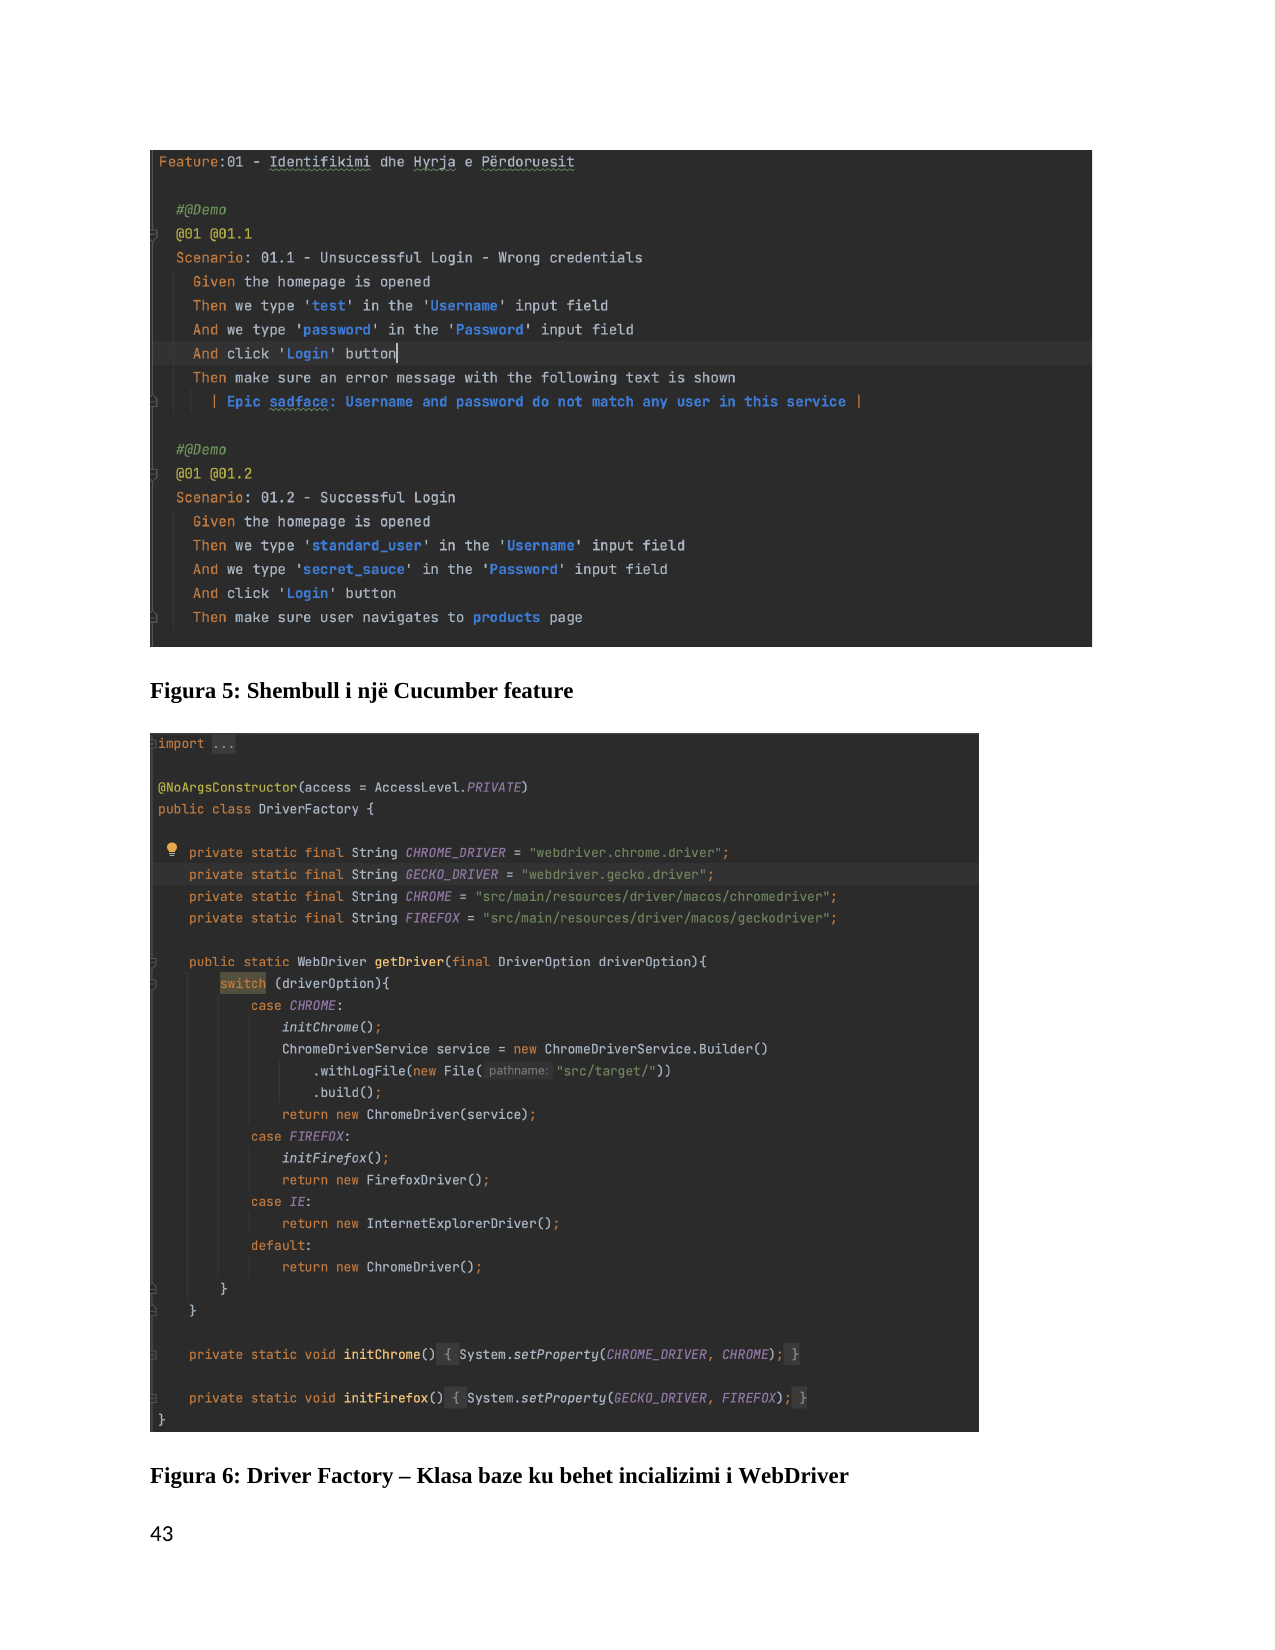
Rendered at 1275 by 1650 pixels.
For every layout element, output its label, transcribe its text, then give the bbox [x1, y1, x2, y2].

picture [150, 150, 1093, 647]
text Figura 5: Shembull i një Cucumber feature [150, 677, 1125, 703]
picture [150, 733, 979, 1432]
text Figura 6: Driver Factory – Klasa baze ku behet incializimi i WebDriver [150, 1462, 1125, 1488]
